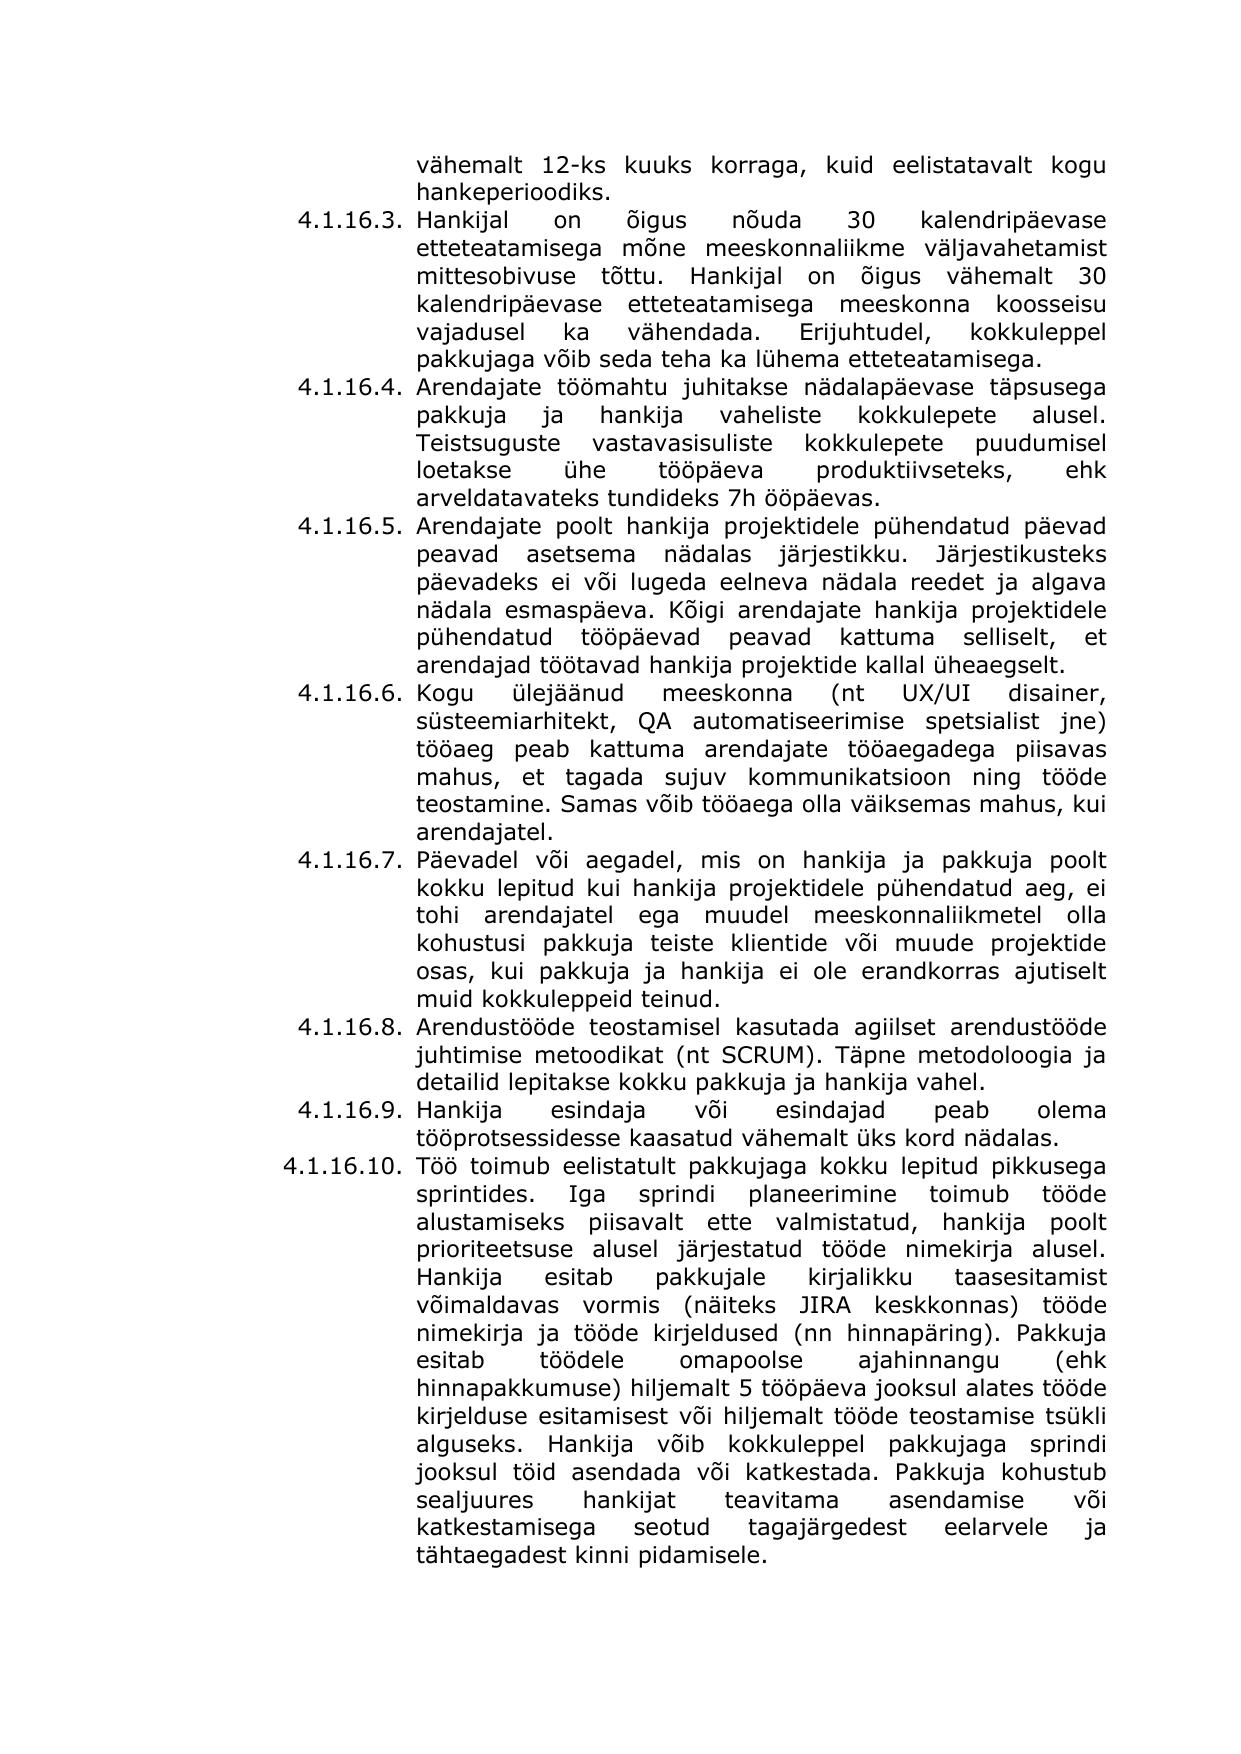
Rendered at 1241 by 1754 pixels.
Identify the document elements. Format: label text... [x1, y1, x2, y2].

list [298, 150, 1107, 206]
list Arendajate poolt hankija projektidele pühendatud päevad peavad asetsema nädalas järjestikku. Järjestikusteks päevadeks ei või lugeda eelneva nädala reedet ja algava nädala esmaspäeva. Kõigi arendajate hankija projektidele pühendatud tööpäevad peavad kattuma selliselt, et arendajad töötavad hankija projektide kallal üheaegselt. [298, 512, 1107, 678]
list Kogu ülejäänud meeskonna (nt UX/UI disainer, süsteemiarhitekt, QA automatiseerimise spetsialist jne) tööaeg peab kattuma arendajate tööaegadega piisavas mahus, et tagada sujuv kommunikatsioon ning tööde teostamine. Samas võib tööaega olla väiksemas mahus, kui arendajatel. [298, 678, 1107, 845]
list Arendajate töömahtu juhitakse nädalapäevase täpsusega pakkuja ja hankija vaheliste kokkulepete alusel. Teistsuguste vastavasisuliste kokkulepete puudumisel loetakse ühe tööpäeva produktiivseteks, ehk arveldatavateks tundideks 7h ööpäevas. [298, 372, 1107, 512]
list Hankija esindaja või esindajad peab olema tööprotsessidesse kaasatud vähemalt üks kord nädalas. [298, 1096, 1107, 1151]
list Hankijal on õigus nõuda 30 kalendripäevase etteteatamisega mõne meeskonnaliikme väljavahetamist mittesobivuse tõttu. Hankijal on õigus vähemalt 30 kalendripäevase etteteatamisega meeskonna koosseisu vajadusel ka vähendada. Erijuhtudel, kokkuleppel pakkujaga võib seda teha ka lühema etteteatamisega. [298, 206, 1107, 372]
list Päevadel või aegadel, mis on hankija ja pakkuja poolt kokku lepitud kui hankija projektidele pühendatud aeg, ei tohi arendajatel ega muudel meeskonnaliikmetel olla kohustusi pakkuja teiste klientide või muude projektide osas, kui pakkuja ja hankija ei ole erandkorras ajutiselt muid kokkuleppeid teinud. [298, 845, 1107, 1012]
list Töö toimub eelistatult pakkujaga kokku lepitud pikkusega sprintides. Iga sprindi planeerimine toimub tööde alustamiseks piisavalt ette valmistatud, hankija poolt prioriteetsuse alusel järjestatud tööde nimekirja alusel. Hankija esitab pakkujale kirjalikku taasesitamist võimaldavas vormis (näiteks JIRA keskkonnas) tööde nimekirja ja tööde kirjeldused (nn hinnapäring). Pakkuja esitab töödele omapoolse ajahinnangu (ehk hinnapakkumuse) hiljemalt 5 tööpäeva jooksul alates tööde kirjelduse esitamisest või hiljemalt tööde teostamise tsükli alguseks. Hankija võib kokkuleppel pakkujaga sprindi jooksul töid asendada või katkestada. Pakkuja kohustub sealjuures hankijat teavitama asendamise või katkestamisega seotud tagajärgedest eelarvele ja tähtaegadest kinni pidamisele. [283, 1151, 1107, 1568]
list Arendustööde teostamisel kasutada agiilset arendustööde juhtimise metoodikat (nt SCRUM). Täpne metodoloogia ja detailid lepitakse kokku pakkuja ja hankija vahel. [298, 1012, 1107, 1096]
